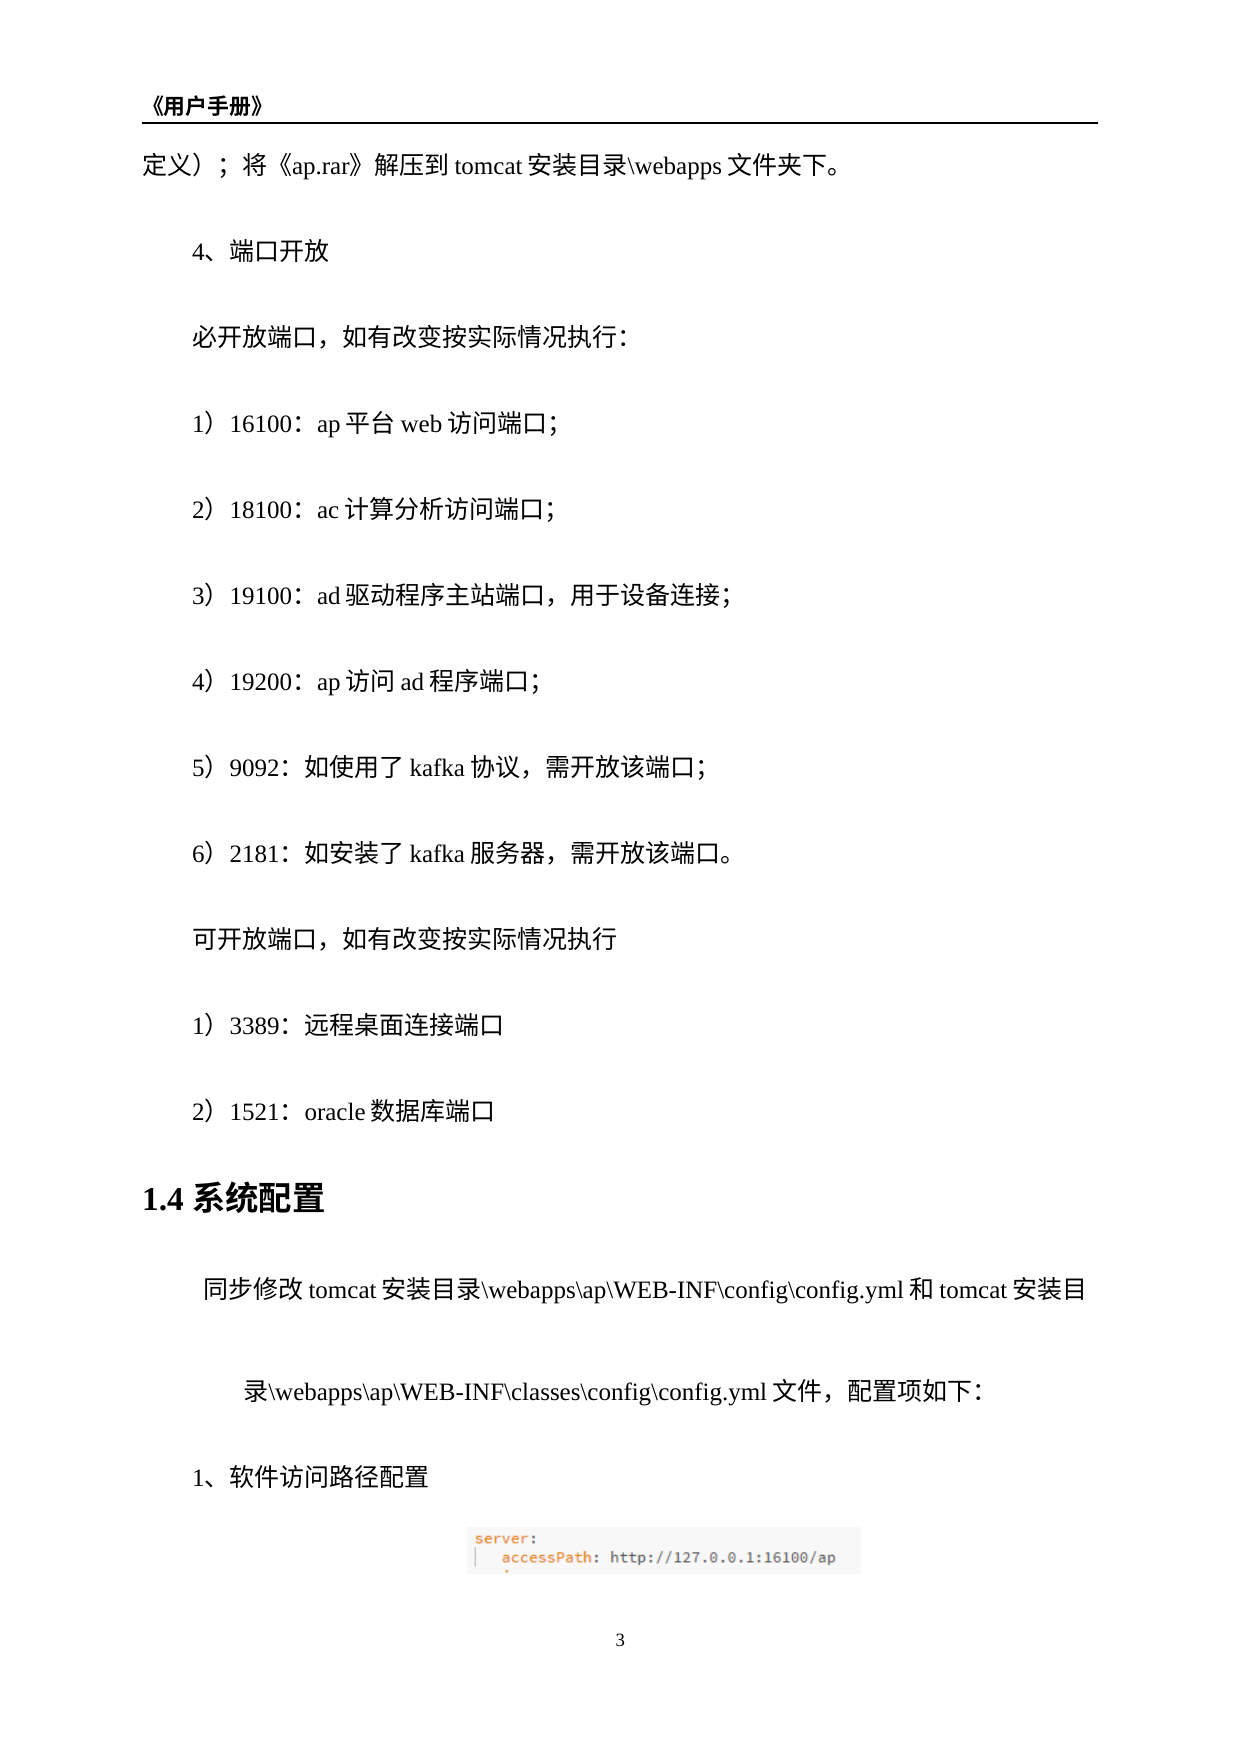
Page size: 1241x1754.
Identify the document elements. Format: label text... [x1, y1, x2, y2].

text 同步修改tomcat安装目录\webapps\ap\WEB-INF\config\config.yml和tomcat安装目录\webapps\ap\WEB-INF\classes\config\config.yml文件，配置项如下： [142, 1254, 1098, 1424]
subtitle 1.4 系统配置 [142, 1162, 1098, 1230]
text 1、软件访问路径配置 [142, 1442, 1098, 1510]
text 必开放端口，如有改变按实际情况执行： [142, 301, 1098, 369]
text 可开放端口，如有改变按实际情况执行 [142, 904, 1098, 972]
text 5）9092：如使用了kafka协议，需开放该端口； [142, 732, 1098, 799]
text 6）2181：如安装了kafka服务器，需开放该端口。 [142, 818, 1098, 886]
text 4、端口开放 [142, 215, 1098, 283]
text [142, 129, 1098, 197]
text 1）16100：ap平台web访问端口； [142, 387, 1098, 455]
text 2）1521：oracle数据库端口 [142, 1076, 1098, 1144]
text 1）3389：远程桌面连接端口 [142, 990, 1098, 1058]
text 3）19100：ad驱动程序主站端口，用于设备连接； [142, 559, 1098, 627]
text 4）19200：ap访问ad程序端口； [142, 646, 1098, 713]
picture [467, 1527, 861, 1574]
text 2）18100：ac计算分析访问端口； [142, 473, 1098, 541]
